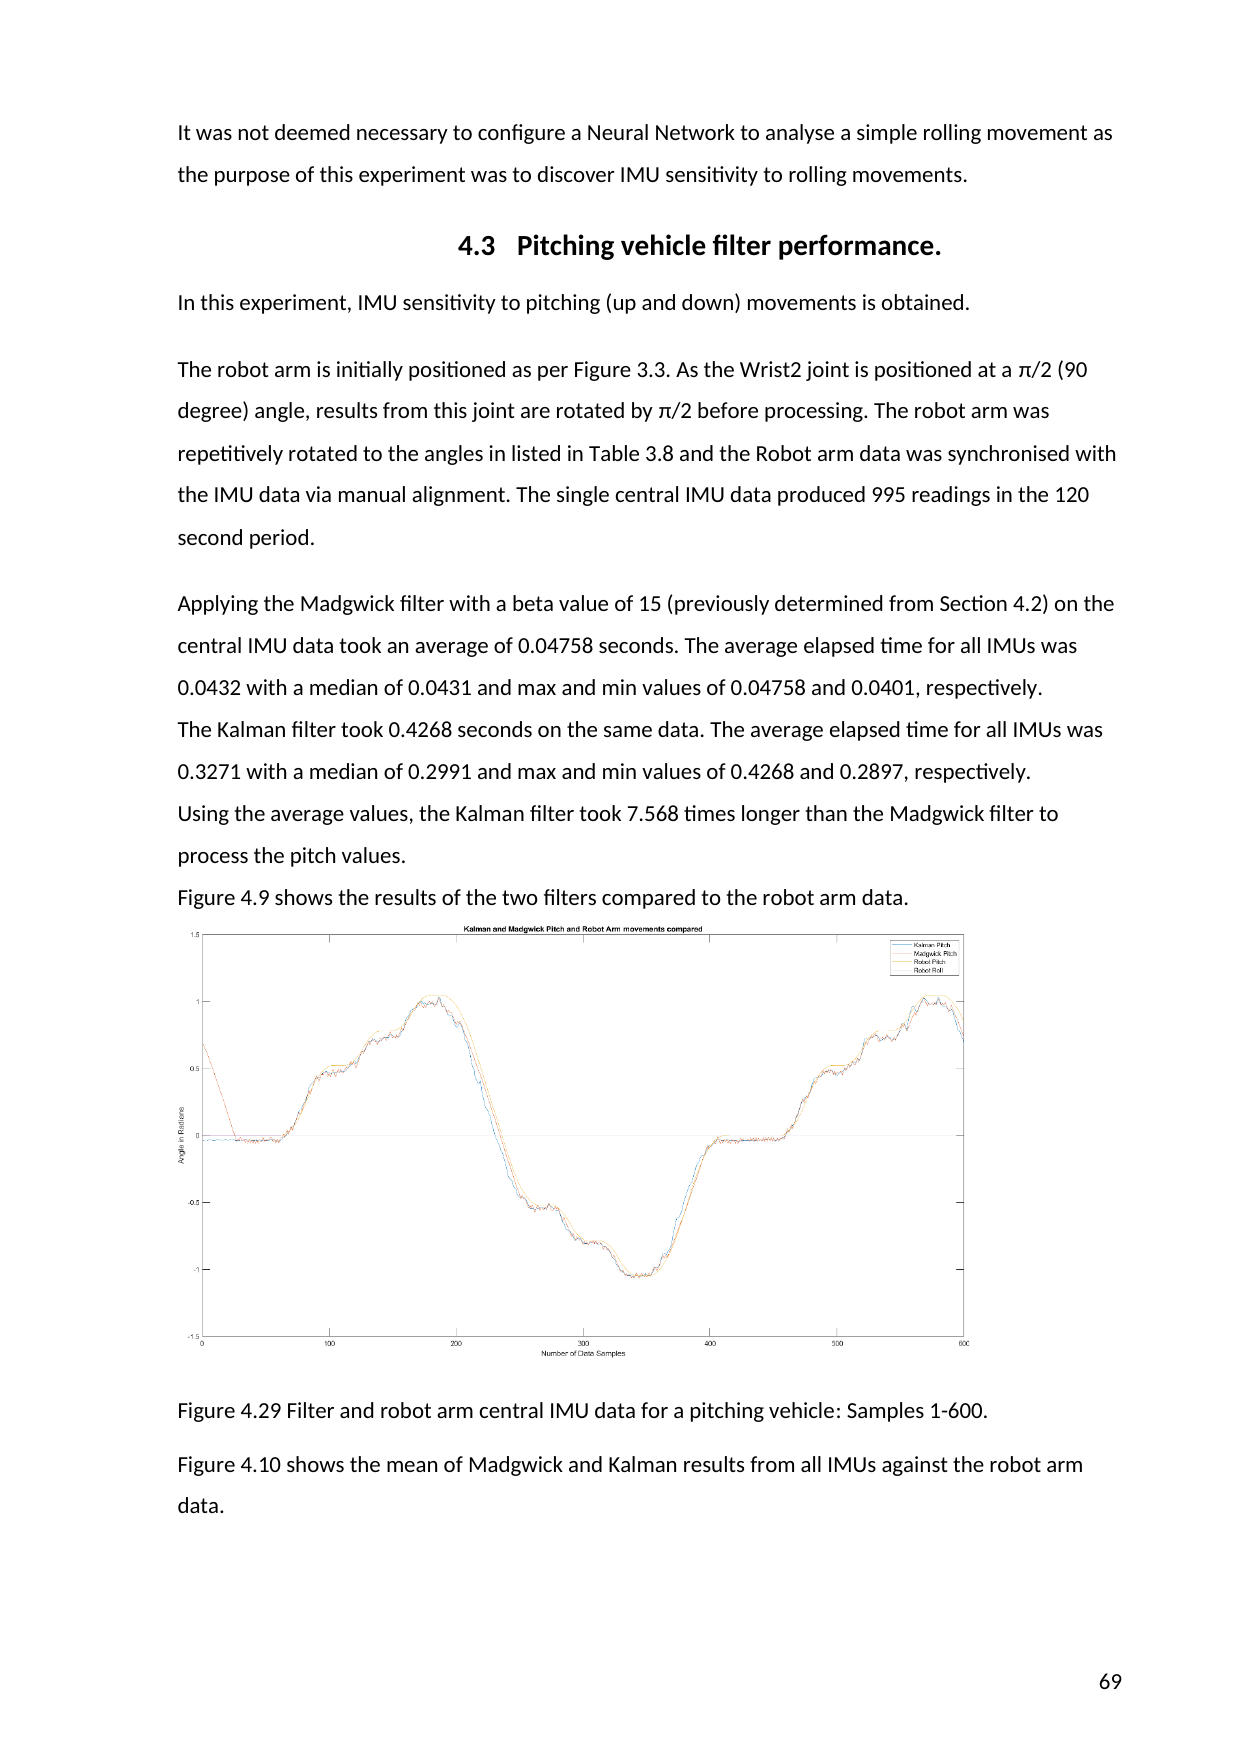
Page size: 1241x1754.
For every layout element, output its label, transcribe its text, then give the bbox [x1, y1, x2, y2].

subtitle Pitching vehicle filter performance. [458, 227, 1122, 263]
picture [177, 925, 970, 1358]
text Figure 4.10 shows the mean of Madgwick and Kalman results from all IMUs against the robot arm data. [177, 1450, 1122, 1520]
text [177, 118, 1122, 188]
text In this experiment, IMU sensitivity to pitching (up and down) movements is obtained. [177, 288, 1122, 316]
text The robot arm is initially positioned as per Figure 3.3. As the Wrist2 joint is positioned at a π/2 (90 degree) angle, results from this joint are rotated by π/2 before processing. The robot arm was repetitively rotated to the angles in listed in Table 3.8 and the Robot arm data was synchronised with the IMU data via manual alignment. The single central IMU data produced 995 readings in the 120 second period. [177, 355, 1122, 551]
